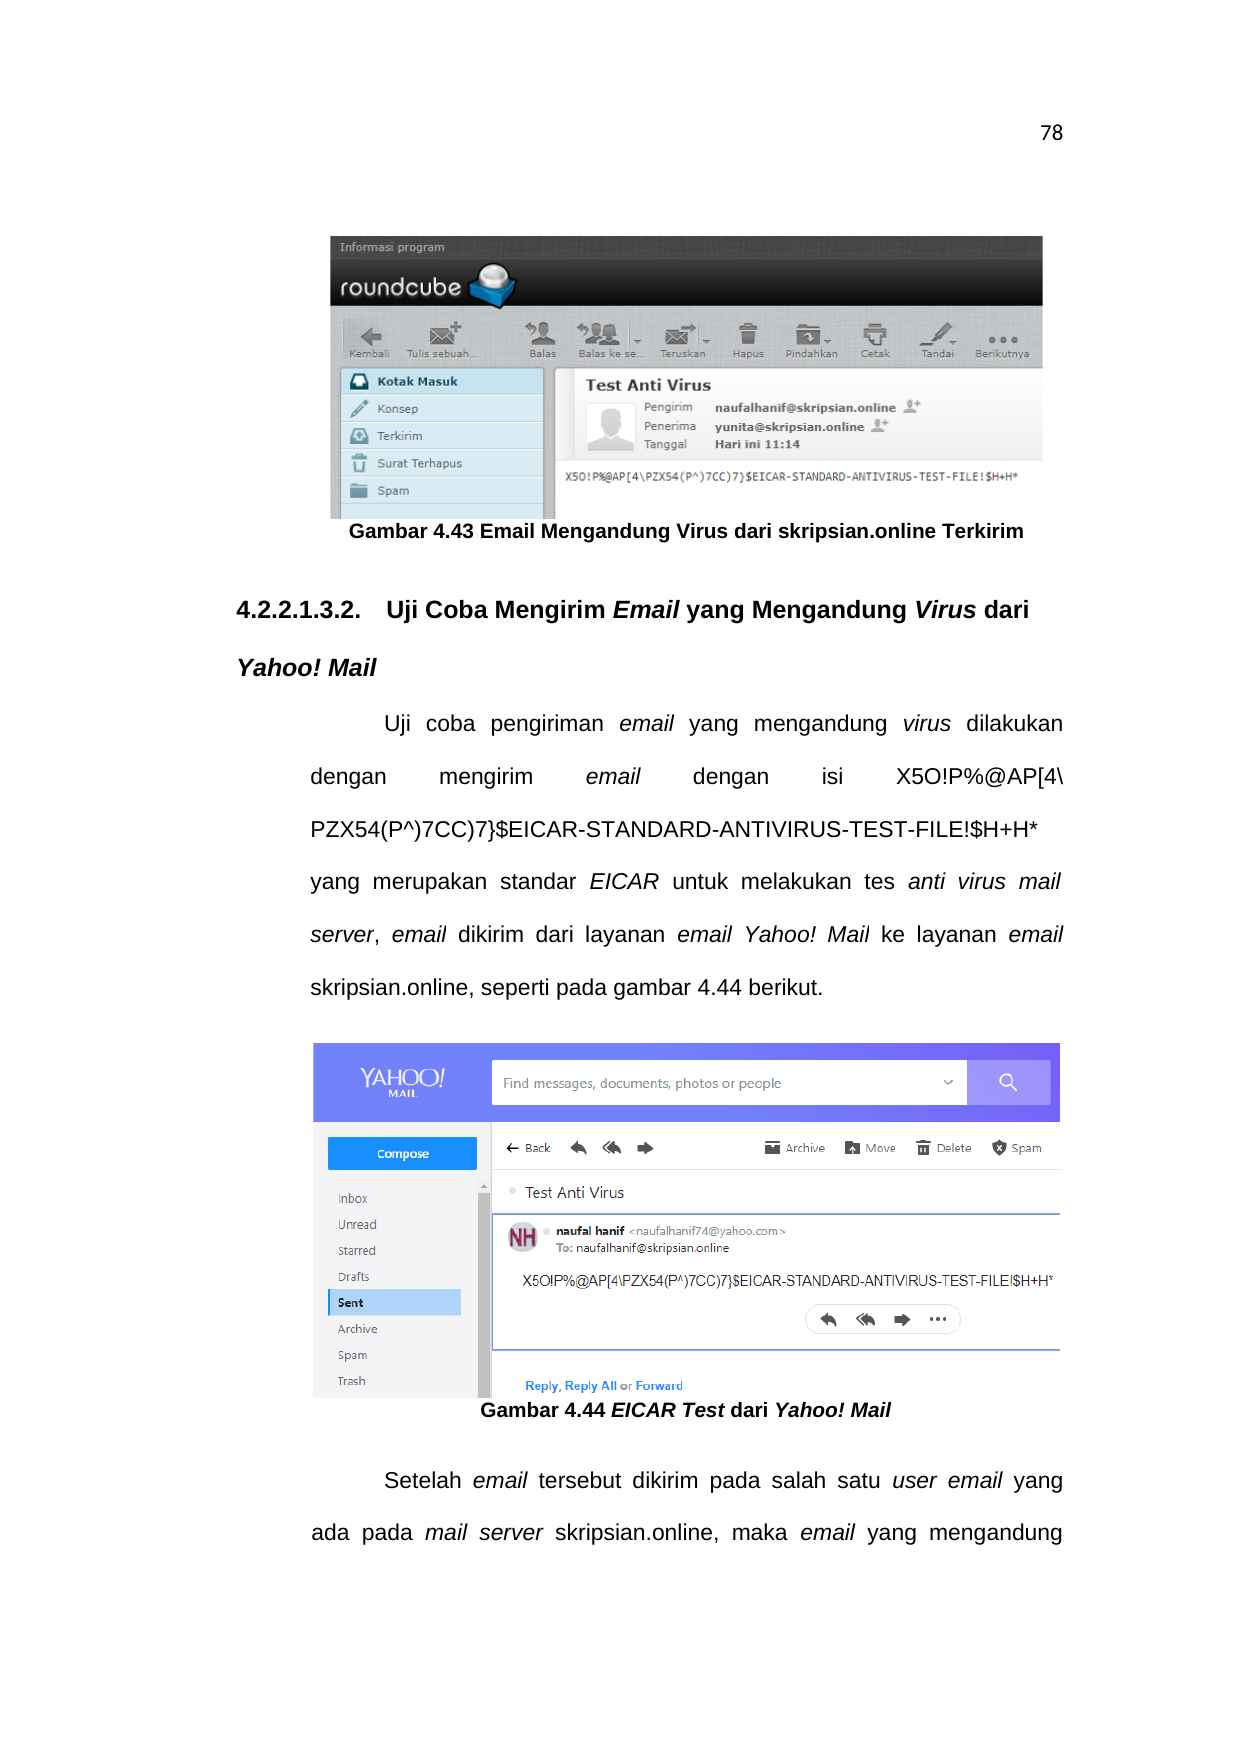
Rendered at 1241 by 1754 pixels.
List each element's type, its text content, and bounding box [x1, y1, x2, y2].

subtitle Uji Coba Mengirim Email yang Mengandung Virus dari Yahoo! Mail [236, 595, 1063, 681]
text Uji coba pengiriman email yang mengandung virus dilakukan dengan mengirim email dengan isi X5O!P%@AP[4\PZX54(P^)7CC)7}$EICAR-STANDARD-ANTIVIRUS-TEST-FILE!$H+H* yang merupakan standar EICAR untuk melakukan tes anti virus mail server, email dikirim dari layanan email Yahoo! Mail ke layanan email skripsian.online, seperti pada gambar 4.44 berikut. [310, 710, 1063, 921]
text Uji coba pengiriman email yang mengandung virus dilakukan dengan mengirim email dengan isi X5O!P%@AP[4\PZX54(P^)7CC)7}$EICAR-STANDARD-ANTIVIRUS-TEST-FILE!$H+H* yang merupakan standar EICAR untuk melakukan tes anti virus mail server, email dikirim dari layanan email Yahoo! Mail ke layanan email skripsian.online, seperti pada gambar 4.44 berikut. [310, 947, 1063, 1000]
picture [313, 1043, 1060, 1398]
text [311, 1467, 1063, 1546]
picture [330, 236, 1043, 519]
text Gambar 4.44 EICAR Test dari Yahoo! Mail [310, 1398, 1063, 1422]
list Gambar 4.43 Email Mengandung Virus dari skripsian.online Terkirim [310, 519, 1063, 543]
